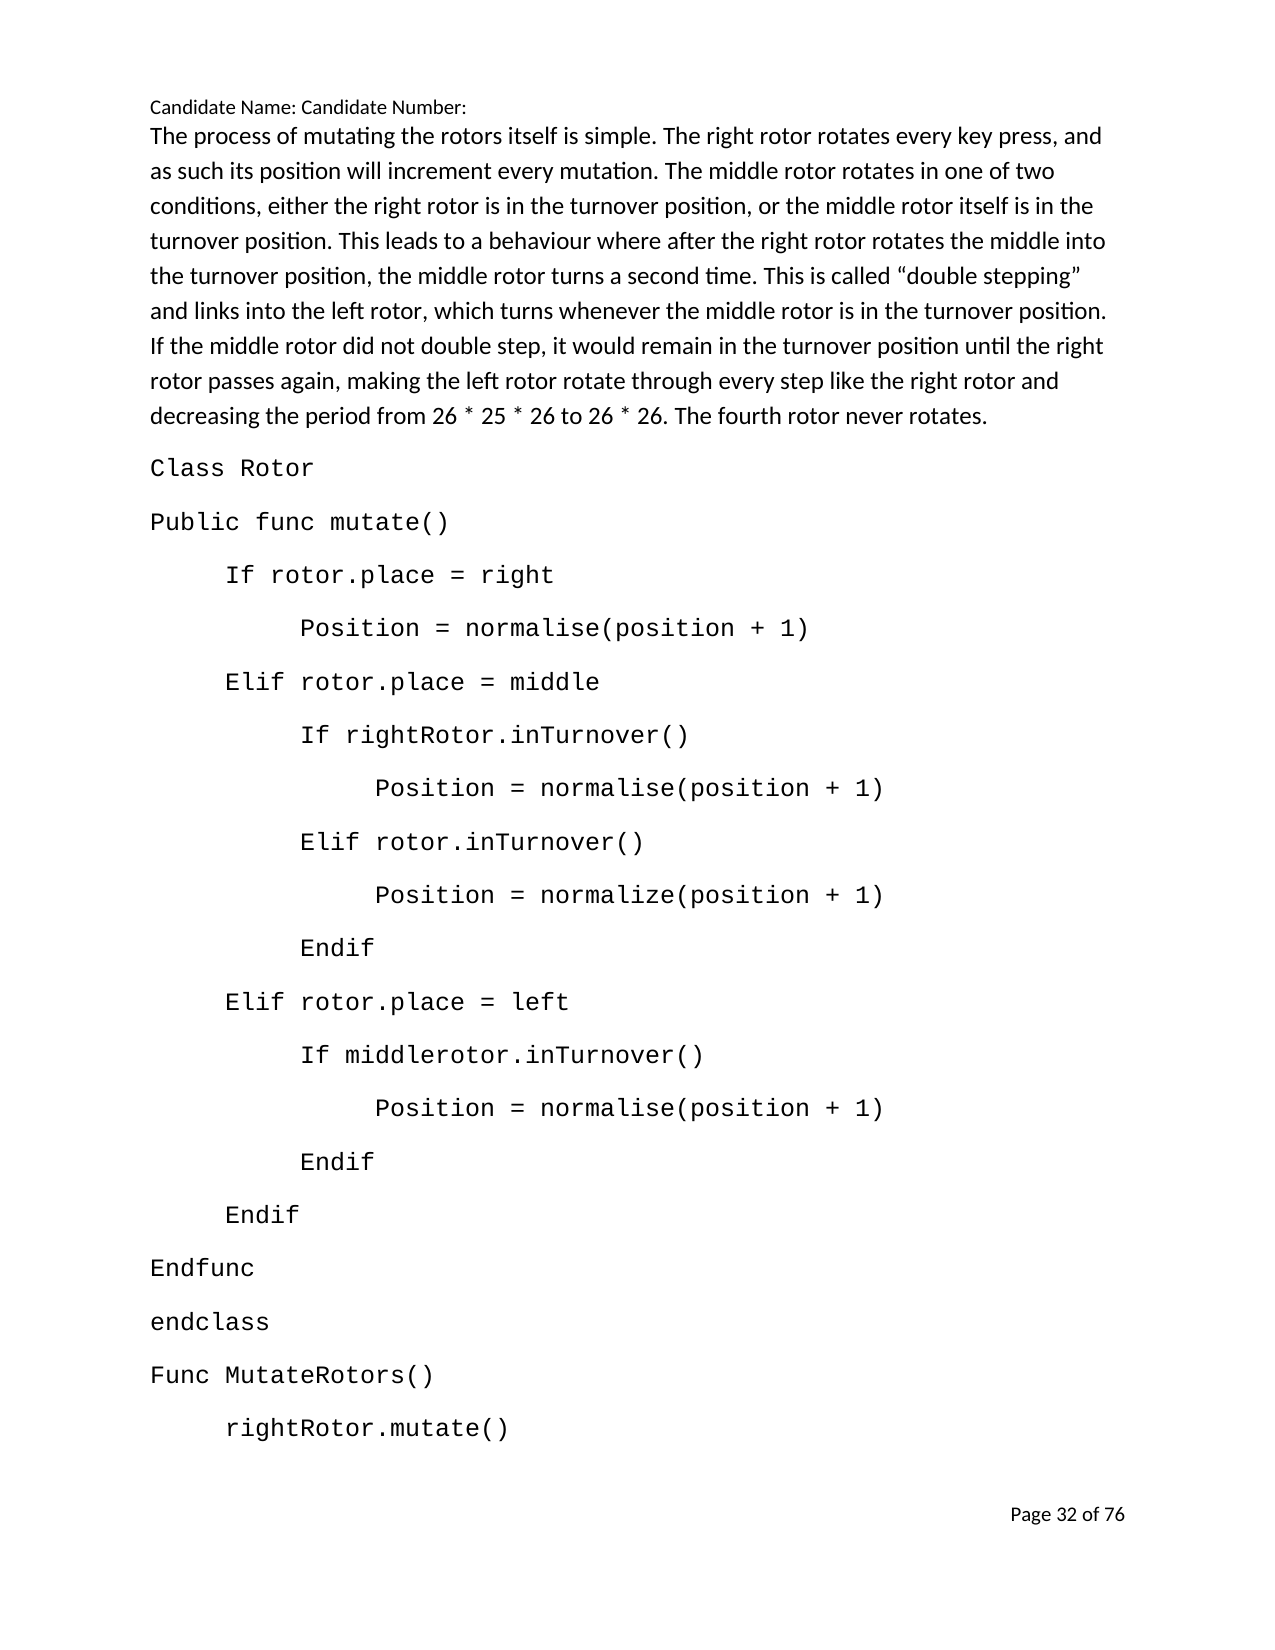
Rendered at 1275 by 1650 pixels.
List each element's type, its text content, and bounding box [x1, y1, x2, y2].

text Elif rotor.place = left [150, 989, 1125, 1017]
text Position = normalise(position + 1) [150, 776, 1125, 804]
text If middlerotor.inTurnover() [150, 1042, 1125, 1071]
text If rotor.place = right [150, 562, 1125, 591]
text rightRotor.mutate() [150, 1416, 1125, 1444]
text endclass [150, 1309, 1125, 1337]
text If rightRotor.inTurnover() [150, 722, 1125, 751]
text Func MutateRotors() [150, 1362, 1125, 1391]
text Endif [150, 936, 1125, 964]
text The process of mutating the rotors itself is simple. The right rotor rotates every key press, and as such its position will increment every mutation. The middle rotor rotates in one of two conditions, either the right rotor is in the turnover position, or the middle rotor itself is in the turnover position. This leads to a behaviour where after the right rotor rotates the middle into the turnover position, the middle rotor turns a second time. This is called “double stepping” and links into the left rotor, which turns whenever the middle rotor is in the turnover position. If the middle rotor did not double step, it would remain in the turnover position until the right rotor passes again, making the left rotor rotate through every step like the right rotor and decreasing the period from 26 * 25 * 26 to 26 * 26. The fourth rotor never rotates. [150, 120, 1125, 431]
text Elif rotor.inTurnover() [150, 829, 1125, 857]
text Endfunc [150, 1256, 1125, 1284]
text Public func mutate() [150, 509, 1125, 537]
text Position = normalise(position + 1) [150, 616, 1125, 644]
text Position = normalise(position + 1) [150, 1096, 1125, 1124]
text Endif [150, 1202, 1125, 1231]
text Class Rotor [150, 456, 1125, 484]
text Elif rotor.place = middle [150, 669, 1125, 697]
text Position = normalize(position + 1) [150, 882, 1125, 911]
text Endif [150, 1149, 1125, 1177]
